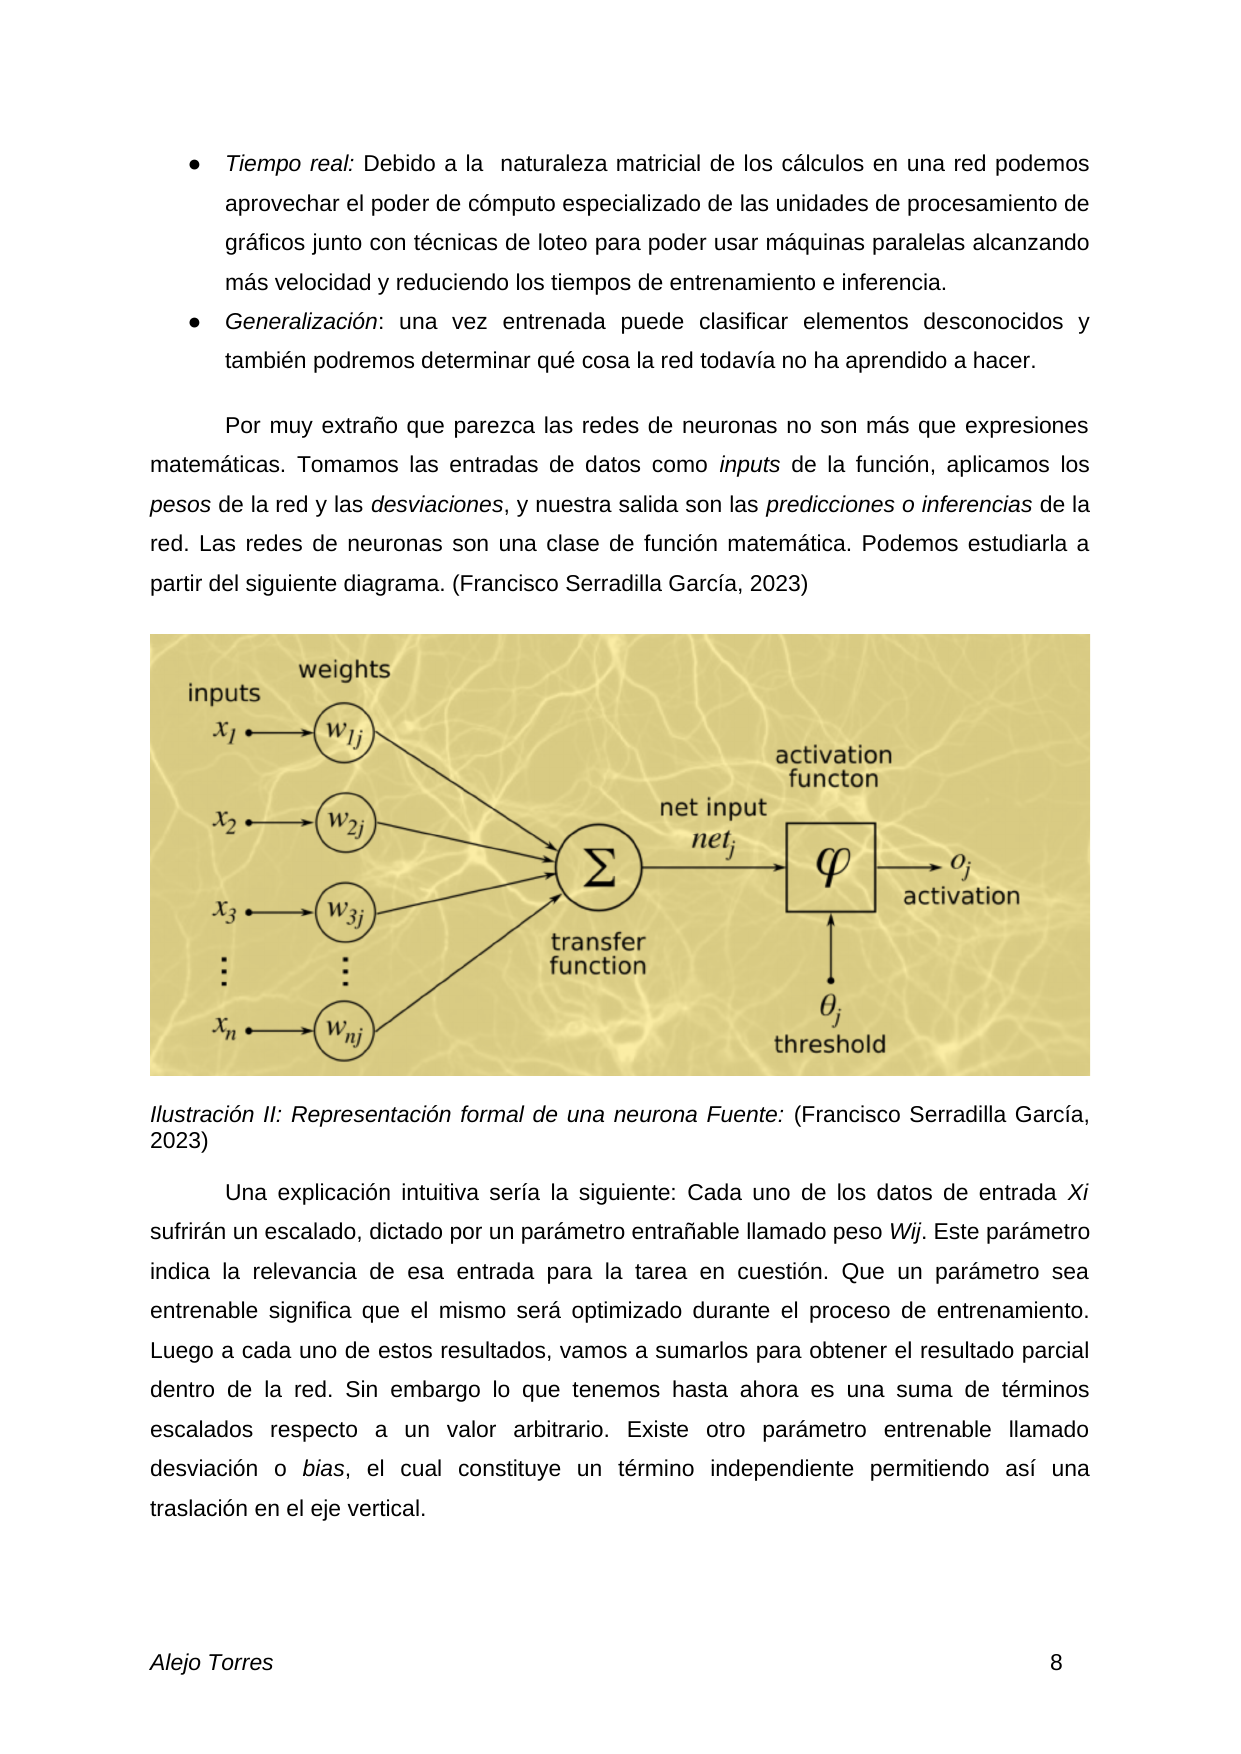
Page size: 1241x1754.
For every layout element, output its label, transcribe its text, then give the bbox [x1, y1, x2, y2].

text Ilustración II: Representación formal de una neurona Fuente: (Francisco Serradilla García, 2023) [150, 1101, 1090, 1154]
text Por muy extraño que parezca las redes de neuronas no son más que expresiones matemáticas. Tomamos las entradas de datos como inputs de la función, aplicamos los pesos de la red y las desviaciones, y nuestra salida son las predicciones o inferencias de la red. Las redes de neuronas son una clase de función matemática. Podemos estudiarla a partir del siguiente diagrama. (Francisco Serradilla García, 2023) [150, 412, 1090, 596]
list Generalización: una vez entrenada puede clasificar elementos desconocidos y también podremos determinar qué cosa la red todavía no ha aprendido a hacer. [187, 308, 1090, 374]
picture [150, 634, 1091, 1076]
list Tiempo real: Debido a la naturaleza matricial de los cálculos en una red podemos aprovechar el poder de cómputo especializado de las unidades de procesamiento de gráficos junto con técnicas de loteo para poder usar máquinas paralelas alcanzando más velocidad y reduciendo los tiempos de entrenamiento e inferencia. [187, 150, 1090, 295]
text Una explicación intuitiva sería la siguiente: Cada uno de los datos de entrada Xi sufrirán un escalado, dictado por un parámetro entrañable llamado peso Wij. Este parámetro indica la relevancia de esa entrada para la tarea en cuestión. Que un parámetro sea entrenable significa que el mismo será optimizado durante el proceso de entrenamiento. Luego a cada uno de estos resultados, vamos a sumarlos para obtener el resultado parcial dentro de la red. Sin embargo lo que tenemos hasta ahora es una suma de términos escalados respecto a un valor arbitrario. Existe otro parámetro entrenable llamado desviación o bias, el cual constituye un término independiente permitiendo así una traslación en el eje vertical. [150, 1179, 1090, 1521]
